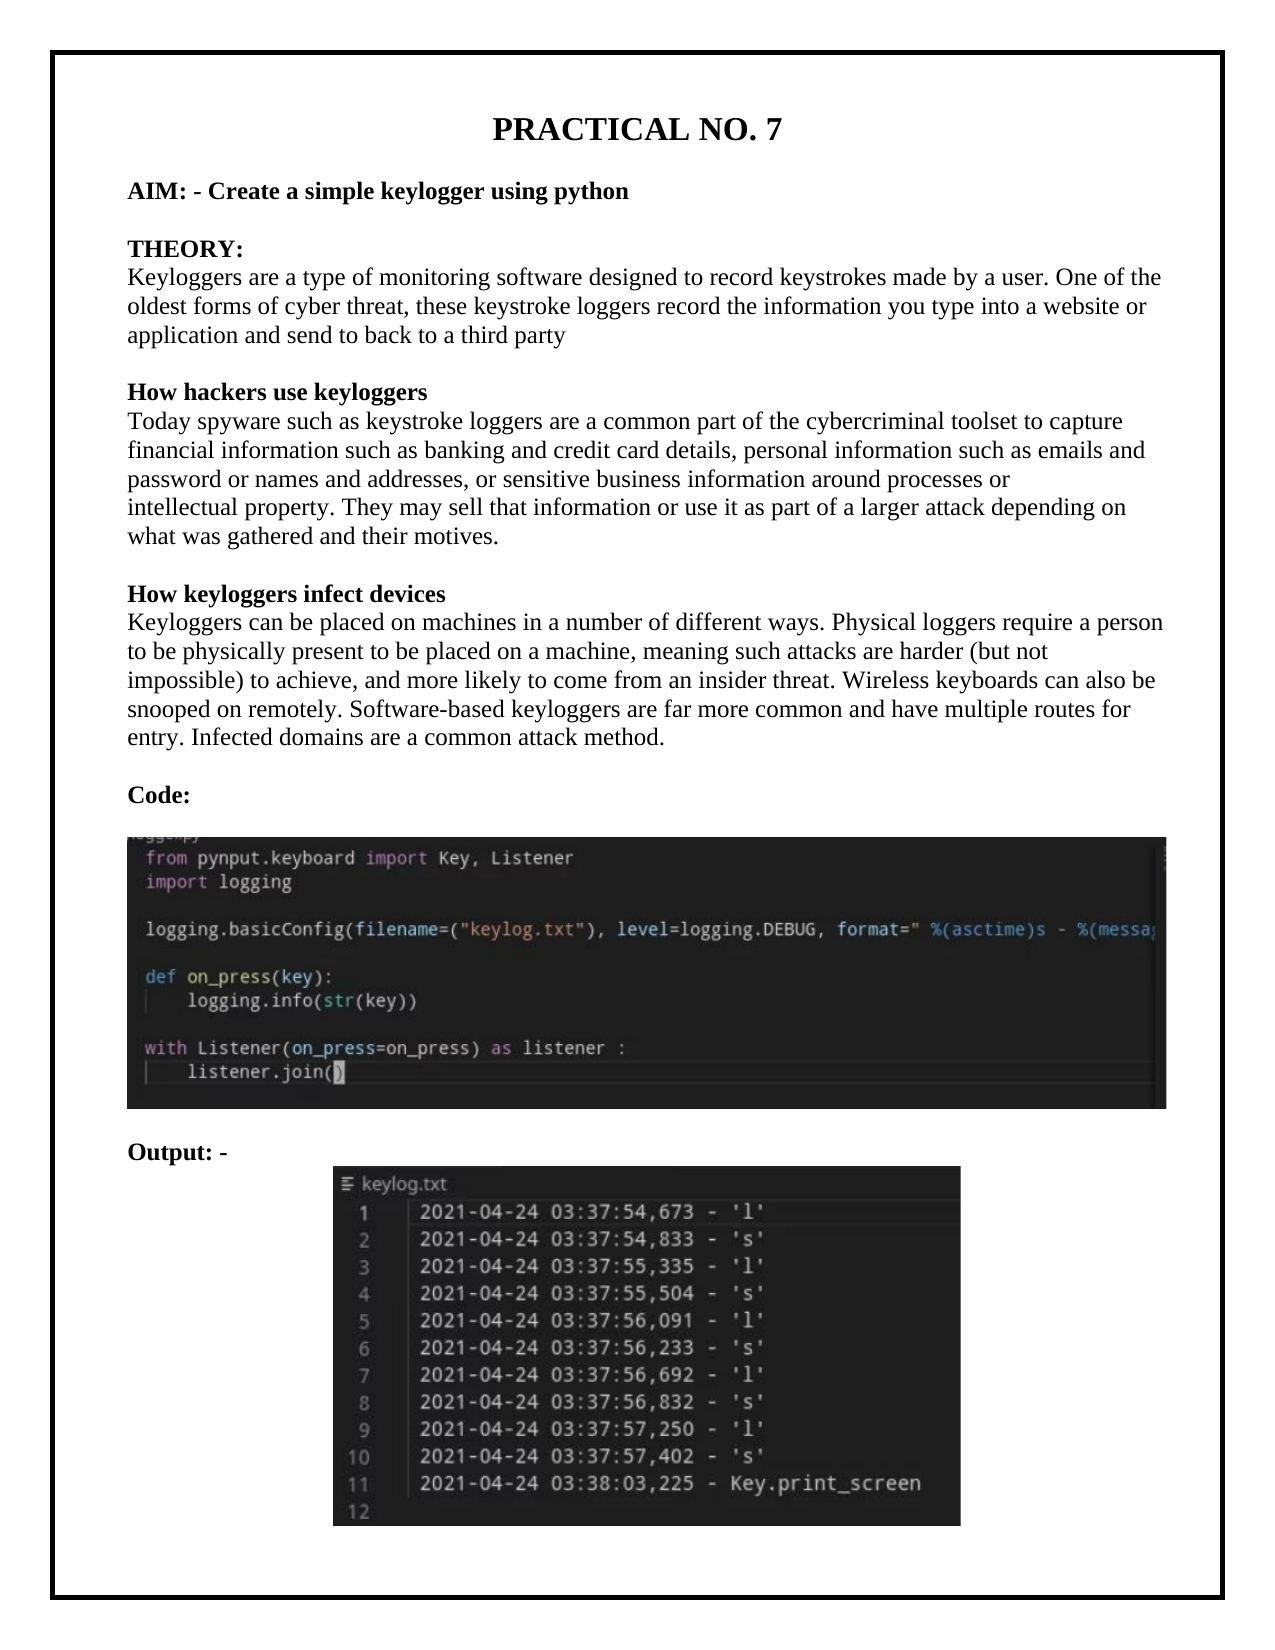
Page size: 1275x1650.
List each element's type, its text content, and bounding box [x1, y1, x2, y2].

text How hackers use keyloggers [127, 377, 1167, 406]
text Code: [127, 780, 1167, 809]
text Output: - [127, 1137, 1167, 1166]
text Today spyware such as keystroke loggers are a common part of the cybercriminal toolset to capture financial information such as banking and credit card details, personal information such as emails and password or names and addresses, or sensitive business information around processes or [127, 406, 1167, 492]
text Keyloggers can be placed on machines in a number of different ways. Physical loggers require a person to be physically present to be placed on a machine, meaning such attacks are harder (but not impossible) to achieve, and more likely to come from an insider threat. Wireless keyboards can also be snooped on remotely. Software-based keyloggers are far more common and have multiple routes for entry. Infected domains are a common attack method. [127, 607, 1167, 751]
text AIM: - Create a simple keylogger using python [127, 176, 1167, 205]
picture [127, 837, 1167, 1109]
text Keyloggers are a type of monitoring software designed to record keystrokes made by a user. One of the oldest forms of cyber threat, these keystroke loggers record the information you type into a website or application and send to back to a third party [127, 262, 1167, 349]
picture [333, 1166, 961, 1526]
text THEORY: [127, 234, 1167, 262]
text intellectual property. They may sell that information or use it as part of a larger attack depending on what was gathered and their motives. [127, 492, 1167, 550]
text How keyloggers infect devices [127, 579, 1167, 607]
subtitle PRACTICAL NO. 7 [473, 109, 801, 147]
